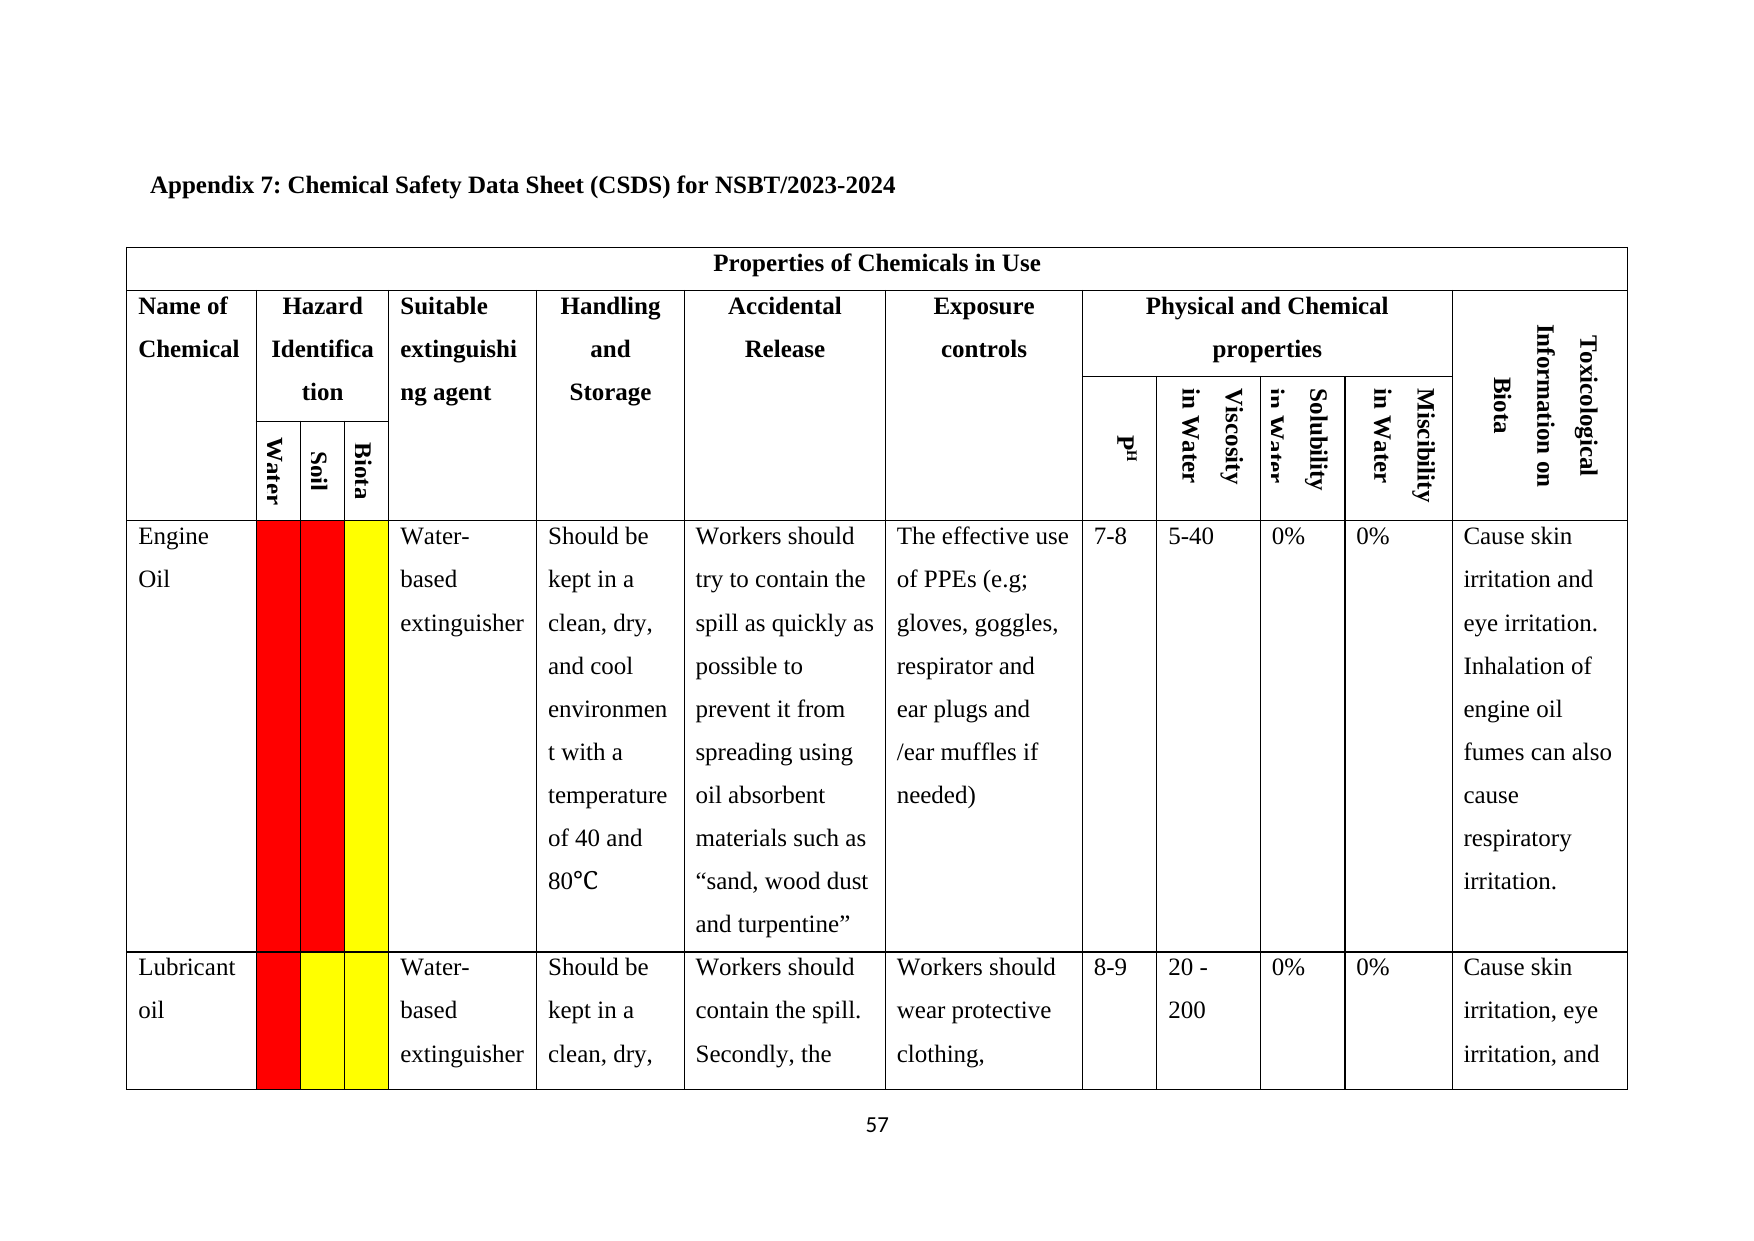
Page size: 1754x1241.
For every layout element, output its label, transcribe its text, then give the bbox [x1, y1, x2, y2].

table_cell Viscosity in Water [1157, 377, 1260, 520]
table_cell The effective use of PPEs (e.g; gloves, goggles, respirator and ear plugs and /ear muffles if needed) [886, 521, 1082, 951]
table_cell Water [257, 422, 300, 520]
table_cell 5-40 [1157, 521, 1260, 951]
table_cell Biota [345, 422, 388, 520]
table_cell [345, 953, 388, 1089]
table_cell Suitable extinguishing agent [389, 291, 536, 520]
table_cell Lubricant oil [127, 953, 256, 1089]
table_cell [1453, 953, 1627, 1089]
table_cell 0% [1346, 953, 1452, 1089]
table_cell [257, 521, 300, 951]
table_cell Hazard Identification [257, 291, 388, 421]
table_cell 0% [1261, 521, 1344, 951]
table_cell 0% [1346, 521, 1452, 951]
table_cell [685, 953, 885, 1089]
table_cell Water-based extinguisher [389, 521, 536, 951]
table_cell Engine Oil [127, 521, 256, 951]
table_cell [345, 521, 388, 951]
table_cell Physical and Chemical properties [1083, 291, 1452, 376]
table_cell Workers should try to contain the spill as quickly as possible to prevent it from spreading using oil absorbent materials such as “sand, wood dust and turpentine” [685, 521, 885, 951]
table_cell 0% [1261, 953, 1344, 1089]
table_cell [301, 521, 344, 951]
table_cell PH [1083, 377, 1156, 520]
table_cell 7-8 [1083, 521, 1156, 951]
text Appendix 7: Chemical Safety Data Sheet (CSDS) for NSBT/2023-2024 [150, 170, 1604, 199]
table_cell [257, 953, 300, 1089]
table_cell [389, 953, 536, 1089]
table_cell Toxicological Information on Biota [1453, 291, 1627, 520]
table_cell Accidental Release [685, 291, 885, 520]
table_cell Should be kept in a clean, dry, and cool environment with a temperature of 40 and 80℃ [537, 521, 684, 951]
table_cell Exposure controls [886, 291, 1082, 520]
table_cell 20 - 200 [1157, 953, 1260, 1089]
table_cell Cause skin irritation and eye irritation. Inhalation of engine oil fumes can also cause respiratory irritation. [1453, 521, 1627, 951]
table_cell Miscibility in Water [1346, 377, 1452, 520]
table_cell Name of Chemical [127, 291, 256, 520]
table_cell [886, 953, 1082, 1089]
table_cell Solubility in Water [1261, 377, 1344, 520]
table_header Properties of Chemicals in Use [127, 248, 1627, 290]
table_cell [301, 953, 344, 1089]
table_cell Handling and Storage [537, 291, 684, 520]
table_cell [537, 953, 684, 1089]
table_cell 8-9 [1083, 953, 1156, 1089]
table_cell Soil [301, 422, 344, 520]
